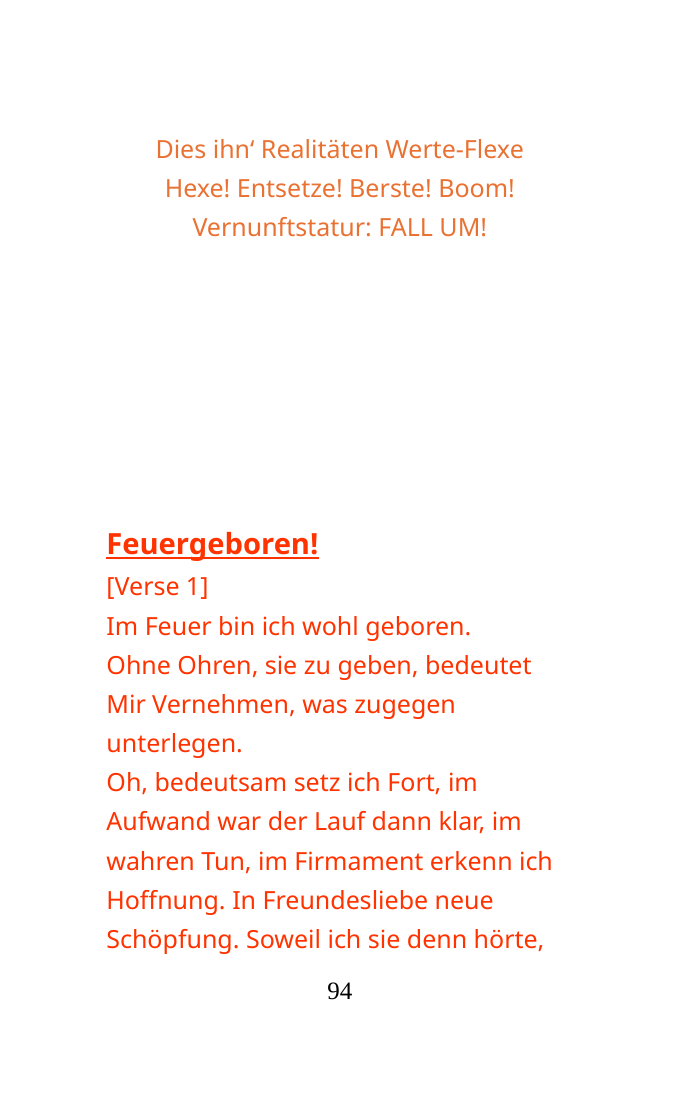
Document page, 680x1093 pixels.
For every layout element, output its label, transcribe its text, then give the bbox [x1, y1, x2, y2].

text [Verse 1] [106, 569, 573, 603]
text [106, 765, 573, 956]
text Dies ihn‘ Realitäten Werte-Flexe [106, 132, 573, 166]
text Feuergeboren! [106, 523, 573, 563]
text Mir Vernehmen, was zugegen unterlegen. [106, 686, 573, 760]
text Im Feuer bin ich wohl geboren. [106, 608, 573, 642]
text Hexe! Entsetze! Berste! Boom! [106, 171, 573, 205]
text Ohne Ohren, sie zu geben, bedeutet [106, 647, 573, 681]
text Vernunftstatur: FALL UM! [106, 210, 573, 244]
